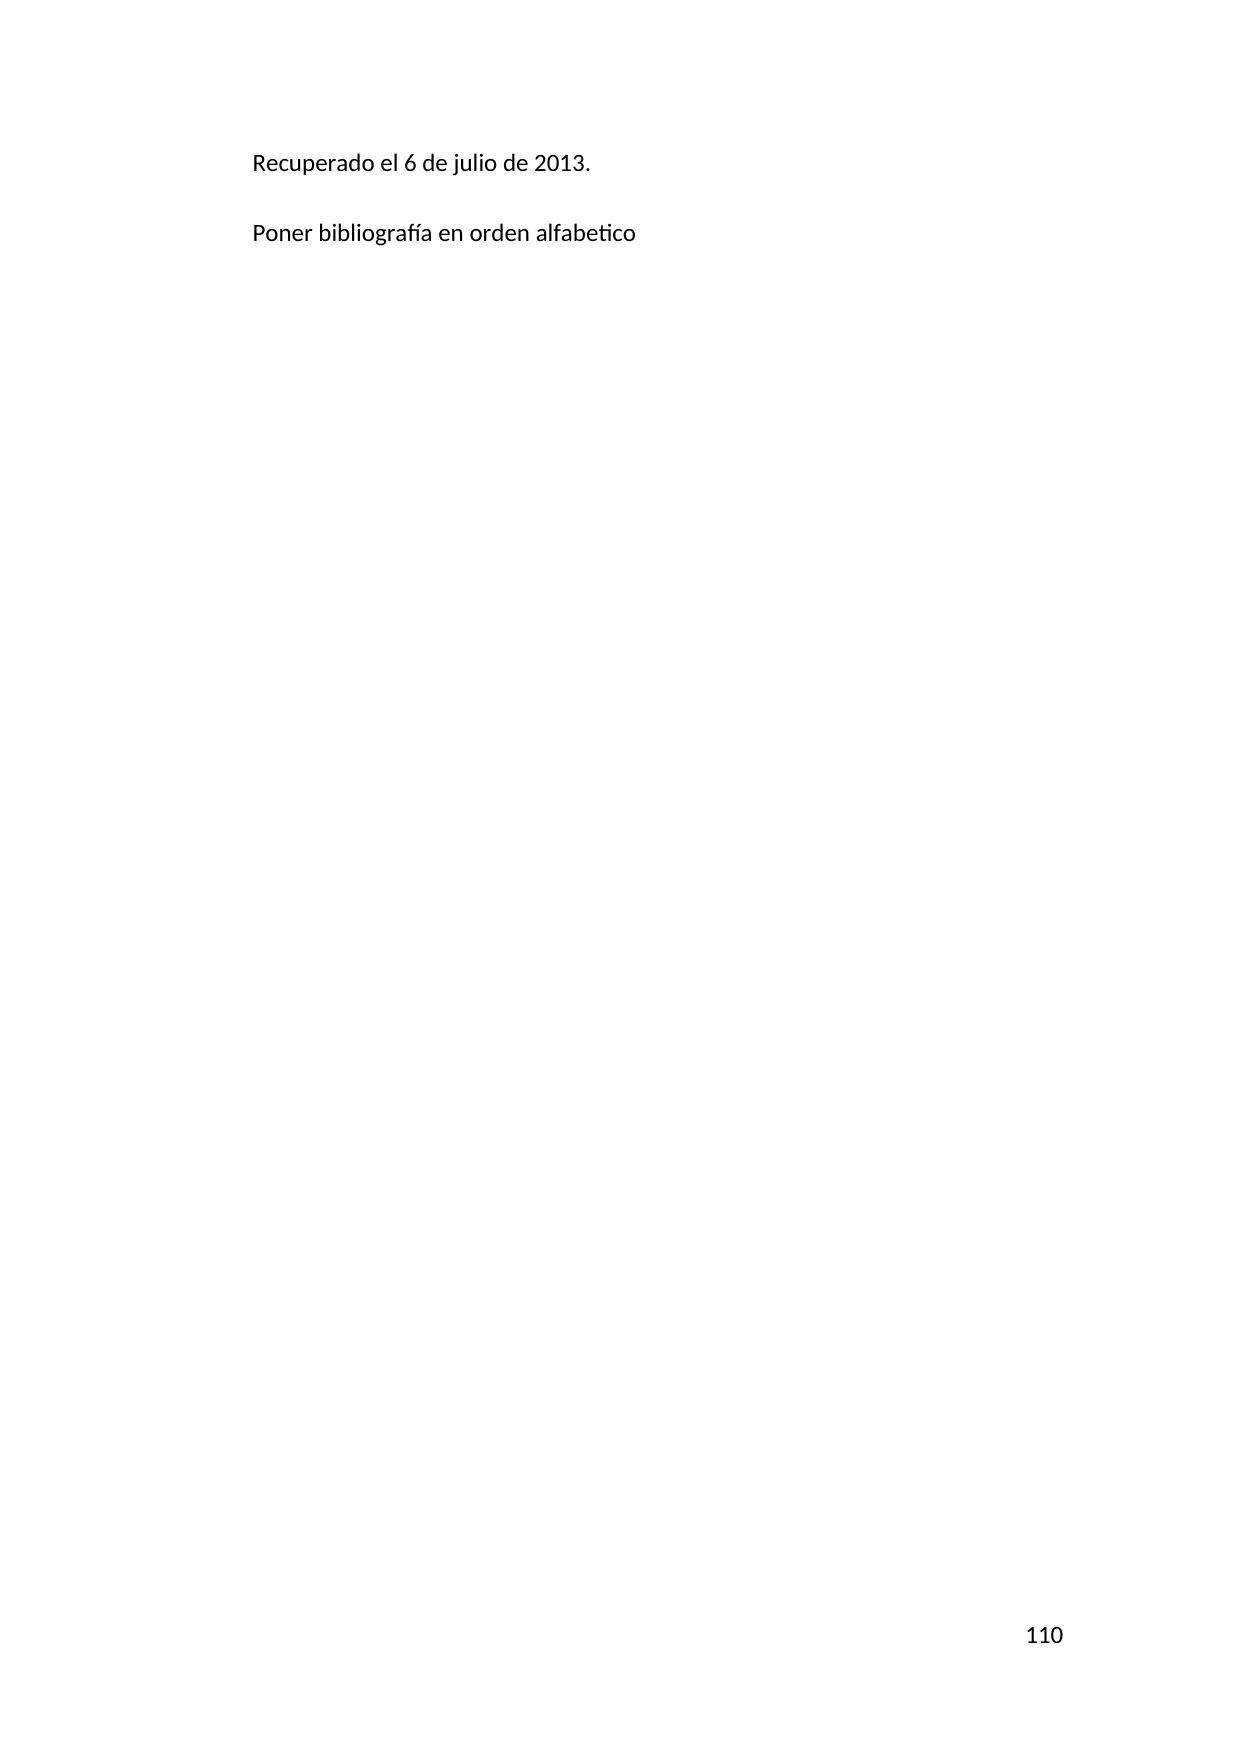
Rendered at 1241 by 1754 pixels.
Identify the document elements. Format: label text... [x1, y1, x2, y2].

list Poner bibliografía en orden alfabetico [252, 218, 1063, 248]
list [215, 148, 1063, 178]
